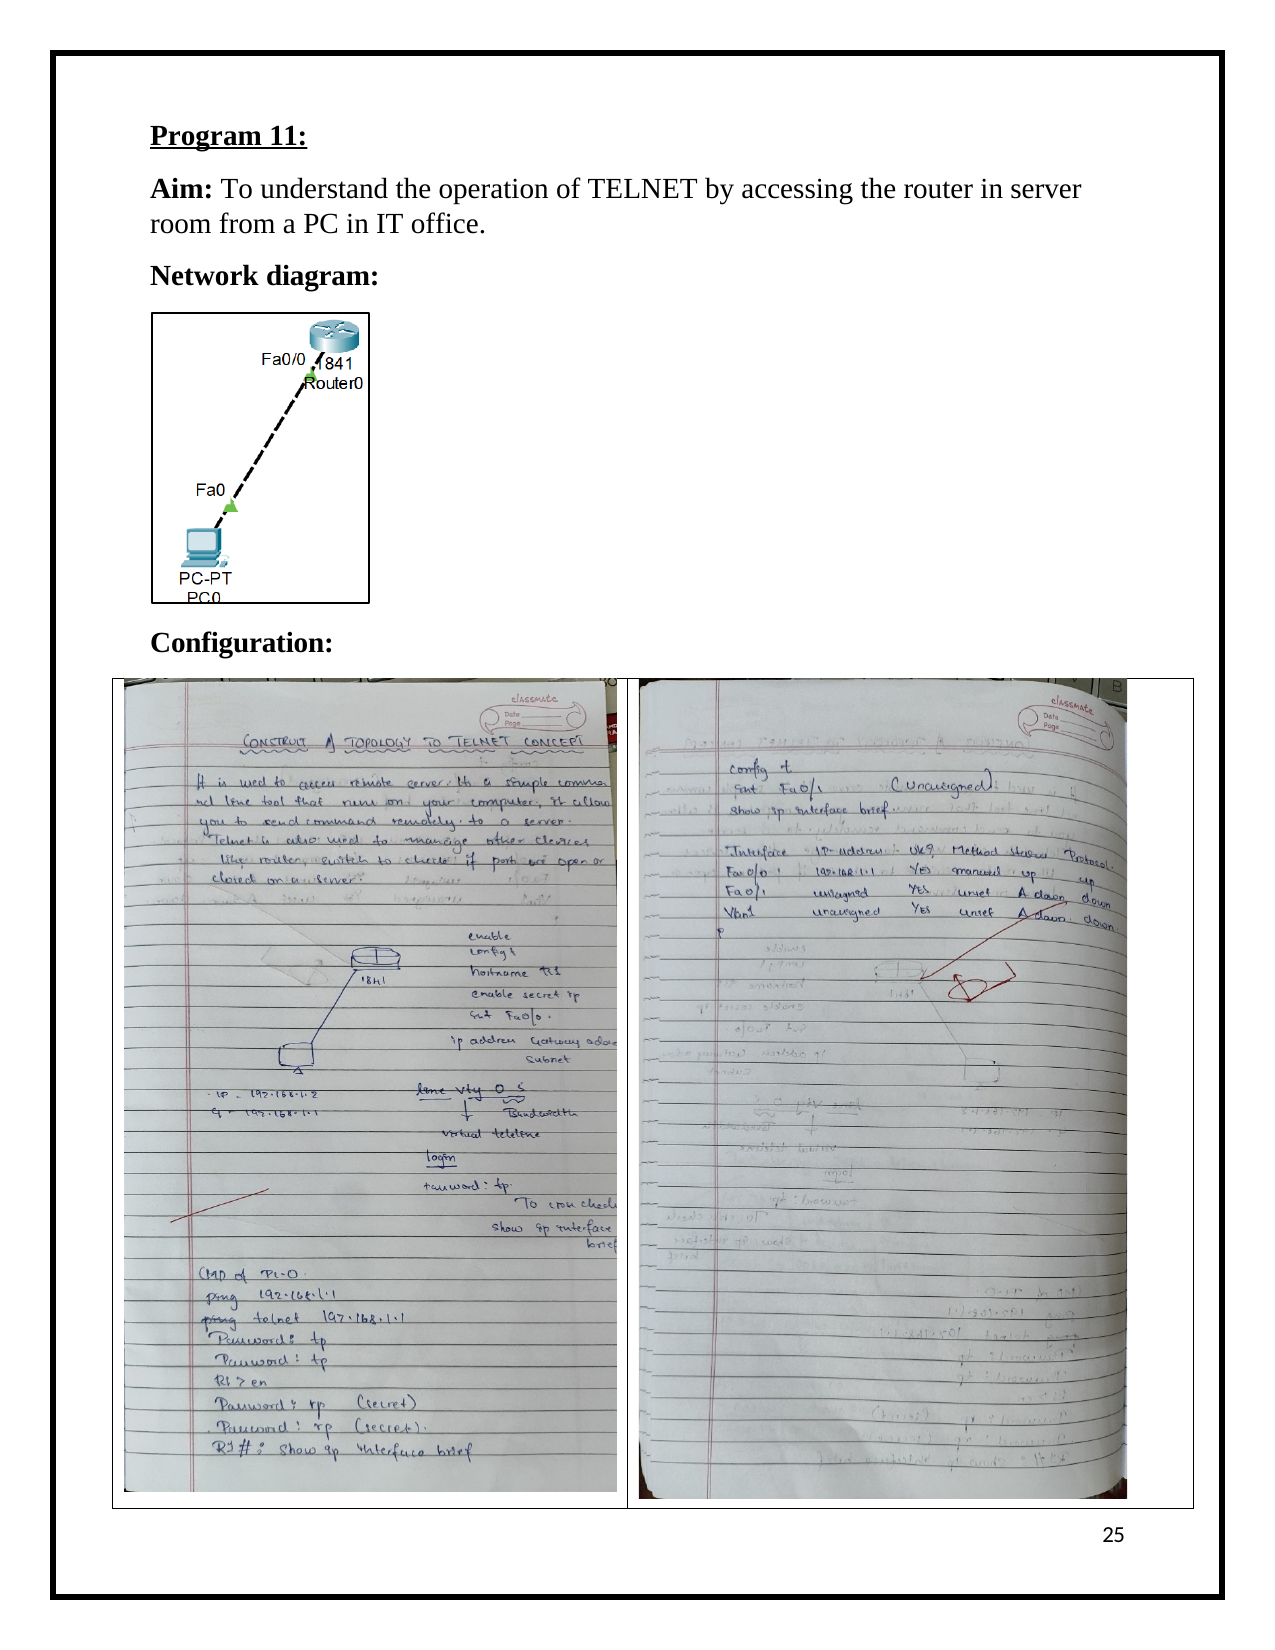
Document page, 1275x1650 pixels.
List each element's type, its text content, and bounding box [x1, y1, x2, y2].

text Aim: To understand the operation of TELNET by accessing the router in server room from a PC in IT office. [150, 171, 1116, 240]
text Configuration: [150, 331, 1200, 659]
table_header [628, 679, 1193, 1508]
text Network diagram: [150, 258, 1200, 292]
text Program 11: [150, 118, 1200, 152]
table_header [113, 679, 627, 1508]
picture [638, 678, 1128, 1499]
picture [179, 319, 363, 331]
picture [124, 678, 617, 1492]
